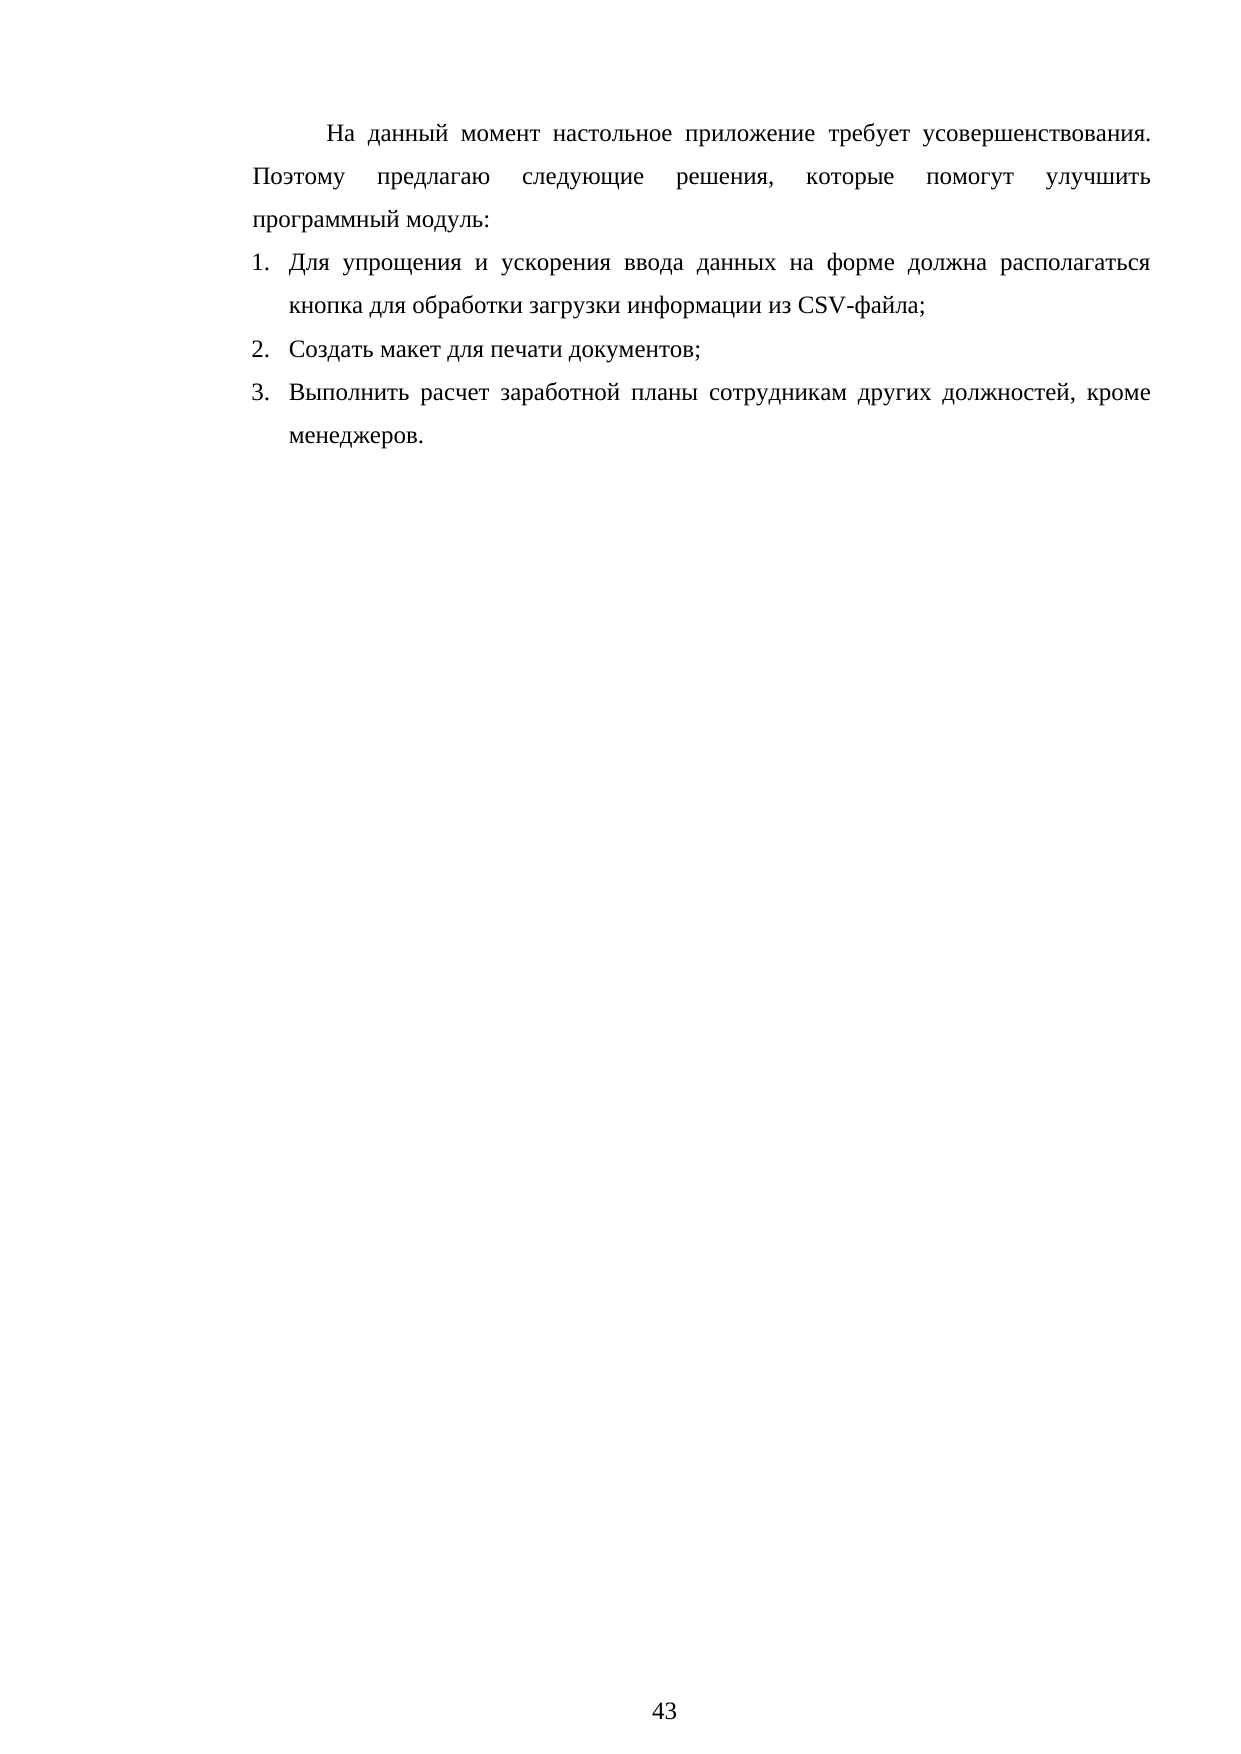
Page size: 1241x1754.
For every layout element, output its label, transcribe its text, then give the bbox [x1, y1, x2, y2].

list Для упрощения и ускорения ввода данных на форме должна располагаться кнопка для обработки загрузки информации из CSV-файла; [251, 247, 1152, 319]
list Выполнить расчет заработной планы сотрудникам других должностей, кроме менеджеров. [251, 377, 1152, 449]
text На данный момент настольное приложение требует усовершенствования. Поэтому предлагаю следующие решения, которые помогут улучшить программный модуль: [252, 118, 1152, 233]
list Создать макет для печати документов; [251, 334, 1152, 362]
